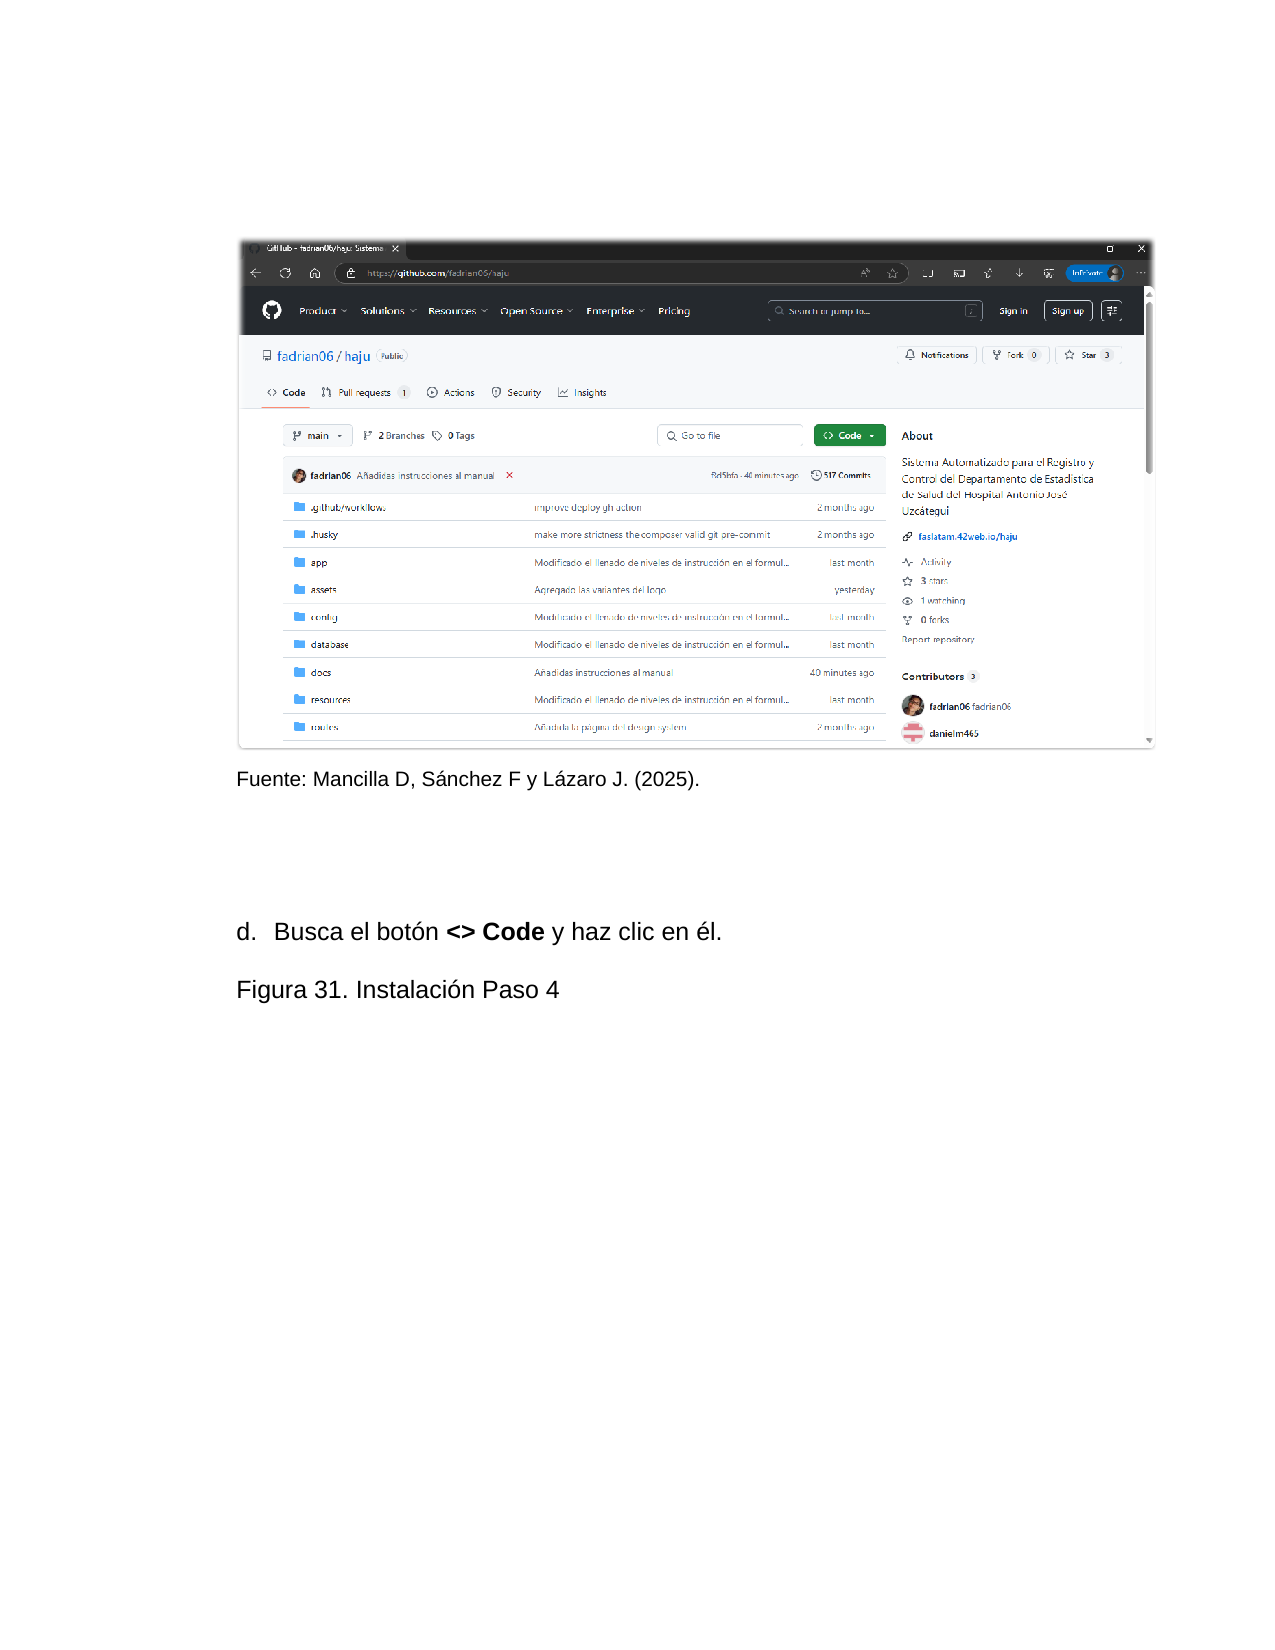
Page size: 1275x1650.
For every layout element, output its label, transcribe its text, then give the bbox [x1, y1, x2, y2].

list Busca el botón <> Code y haz clic en él. [236, 917, 1098, 946]
text Figura 31. Instalación Paso 4 [236, 975, 1098, 1003]
text Fuente: Mancilla D, Sánchez F y Lázaro J. (2025). [236, 766, 1098, 790]
picture [245, 245, 1148, 743]
